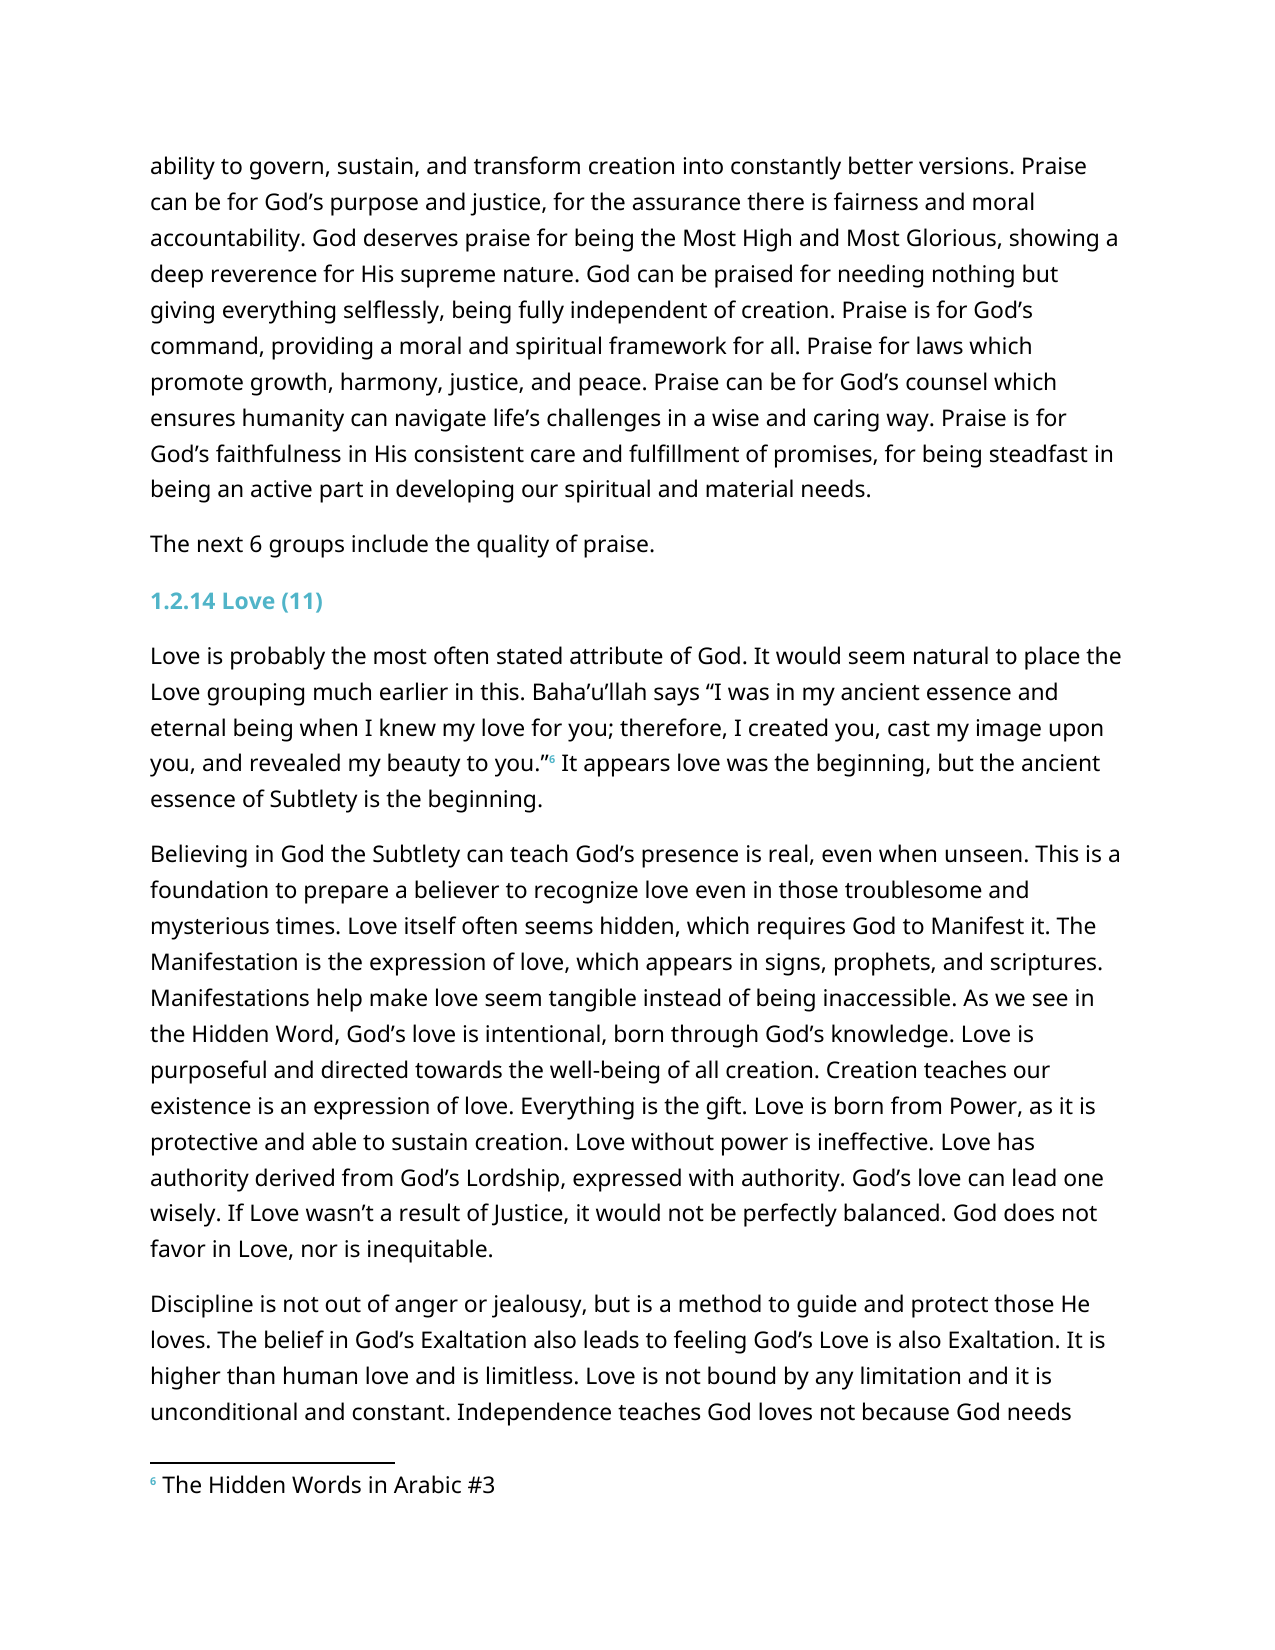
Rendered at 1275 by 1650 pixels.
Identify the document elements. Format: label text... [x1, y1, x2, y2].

text Love is probably the most often stated attribute of God. It would seem natural to place the Love grouping much earlier in this. Baha’u’llah says “I was in my ancient essence and eternal being when I knew my love for you; therefore, I created you, cast my image upon you, and revealed my beauty to you.” It appears love was the beginning, but the ancient essence of Subtlety is the beginning. [150, 639, 1125, 814]
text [150, 150, 1125, 505]
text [150, 1288, 1125, 1427]
text Believing in God the Subtlety can teach God’s presence is real, even when unseen. This is a foundation to prepare a believer to recognize love even in those troublesome and mysterious times. Love itself often seems hidden, which requires God to Manifest it. The Manifestation is the expression of love, which appears in signs, prophets, and scriptures. Manifestations help make love seem tangible instead of being inaccessible. As we see in the Hidden Word, God’s love is intentional, born through God’s knowledge. Love is purposeful and directed towards the well-being of all creation. Creation teaches our existence is an expression of love. Everything is the gift. Love is born from Power, as it is protective and able to sustain creation. Love without power is ineffective. Love has authority derived from God’s Lordship, expressed with authority. God’s love can lead one wisely. If Love wasn’t a result of Justice, it would not be perfectly balanced. God does not favor in Love, nor is inequitable. [150, 838, 1125, 1264]
subtitle 1.2.14 Love (11) [150, 585, 1125, 616]
text The next 6 groups include the quality of praise. [150, 528, 1125, 559]
